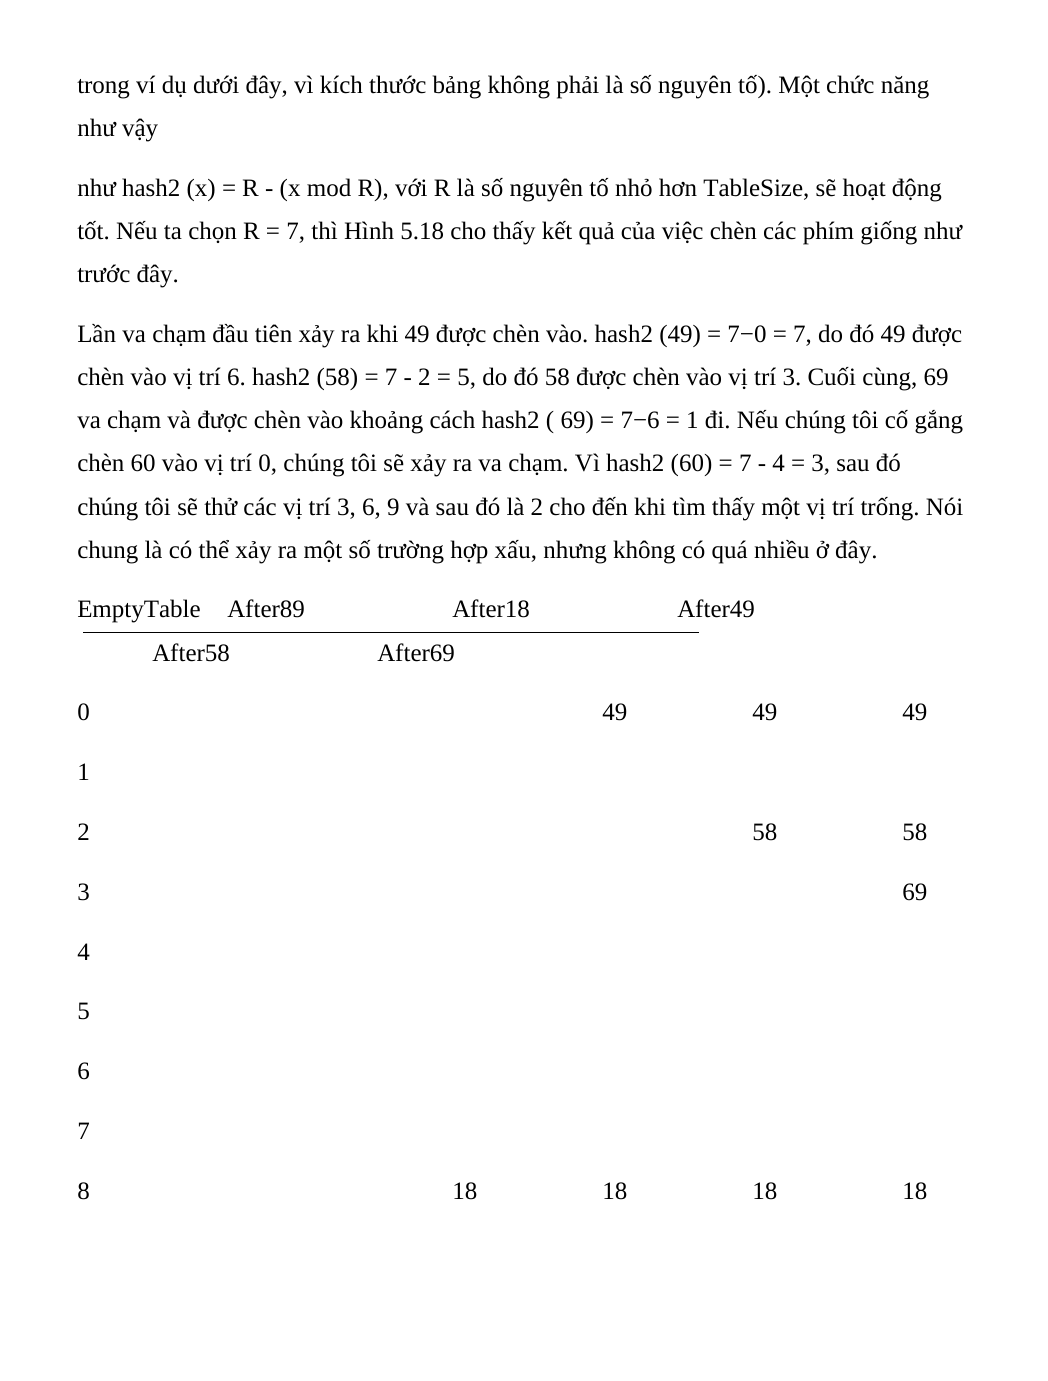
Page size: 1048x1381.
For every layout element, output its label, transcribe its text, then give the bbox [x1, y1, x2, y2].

text 4 [77, 937, 965, 965]
text 1 [77, 757, 965, 786]
text EmptyTable After89 After18 After49 After58 After69 [77, 594, 965, 666]
text 6 [77, 1056, 965, 1085]
text 3 69 [77, 877, 965, 906]
text 7 [77, 1116, 965, 1145]
text 8 18 18 18 18 [77, 1176, 965, 1204]
text Lần va chạm đầu tiên xảy ra khi 49 được chèn vào. hash2 (49) = 7−0 = 7, do đó 49 được chèn vào vị trí 6. hash2 (58) = 7 - 2 = 5, do đó 58 được chèn vào vị trí 3. Cuối cùng, 69 va chạm và được chèn vào khoảng cách hash2 ( 69) = 7−6 = 1 đi. Nếu chúng tôi cố gắng chèn 60 vào vị trí 0, chúng tôi sẽ xảy ra va chạm. Vì hash2 (60) = 7 - 4 = 3, sau đó chúng tôi sẽ thử các vị trí 3, 6, 9 và sau đó là 2 cho đến khi tìm thấy một vị trí trống. Nói chung là có thể xảy ra một số trường hợp xấu, nhưng không có quá nhiều ở đây. [77, 319, 965, 563]
text như hash2 (x) = R - (x mod R), với R là số nguyên tố nhỏ hơn TableSize, sẽ hoạt động tốt. Nếu ta chọn R = 7, thì Hình 5.18 cho thấy kết quả của việc chèn các phím giống như trước đây. [77, 173, 965, 288]
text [77, 70, 965, 142]
text 5 [77, 996, 965, 1025]
text 0 49 49 49 [77, 697, 965, 726]
text 2 58 58 [77, 817, 965, 846]
